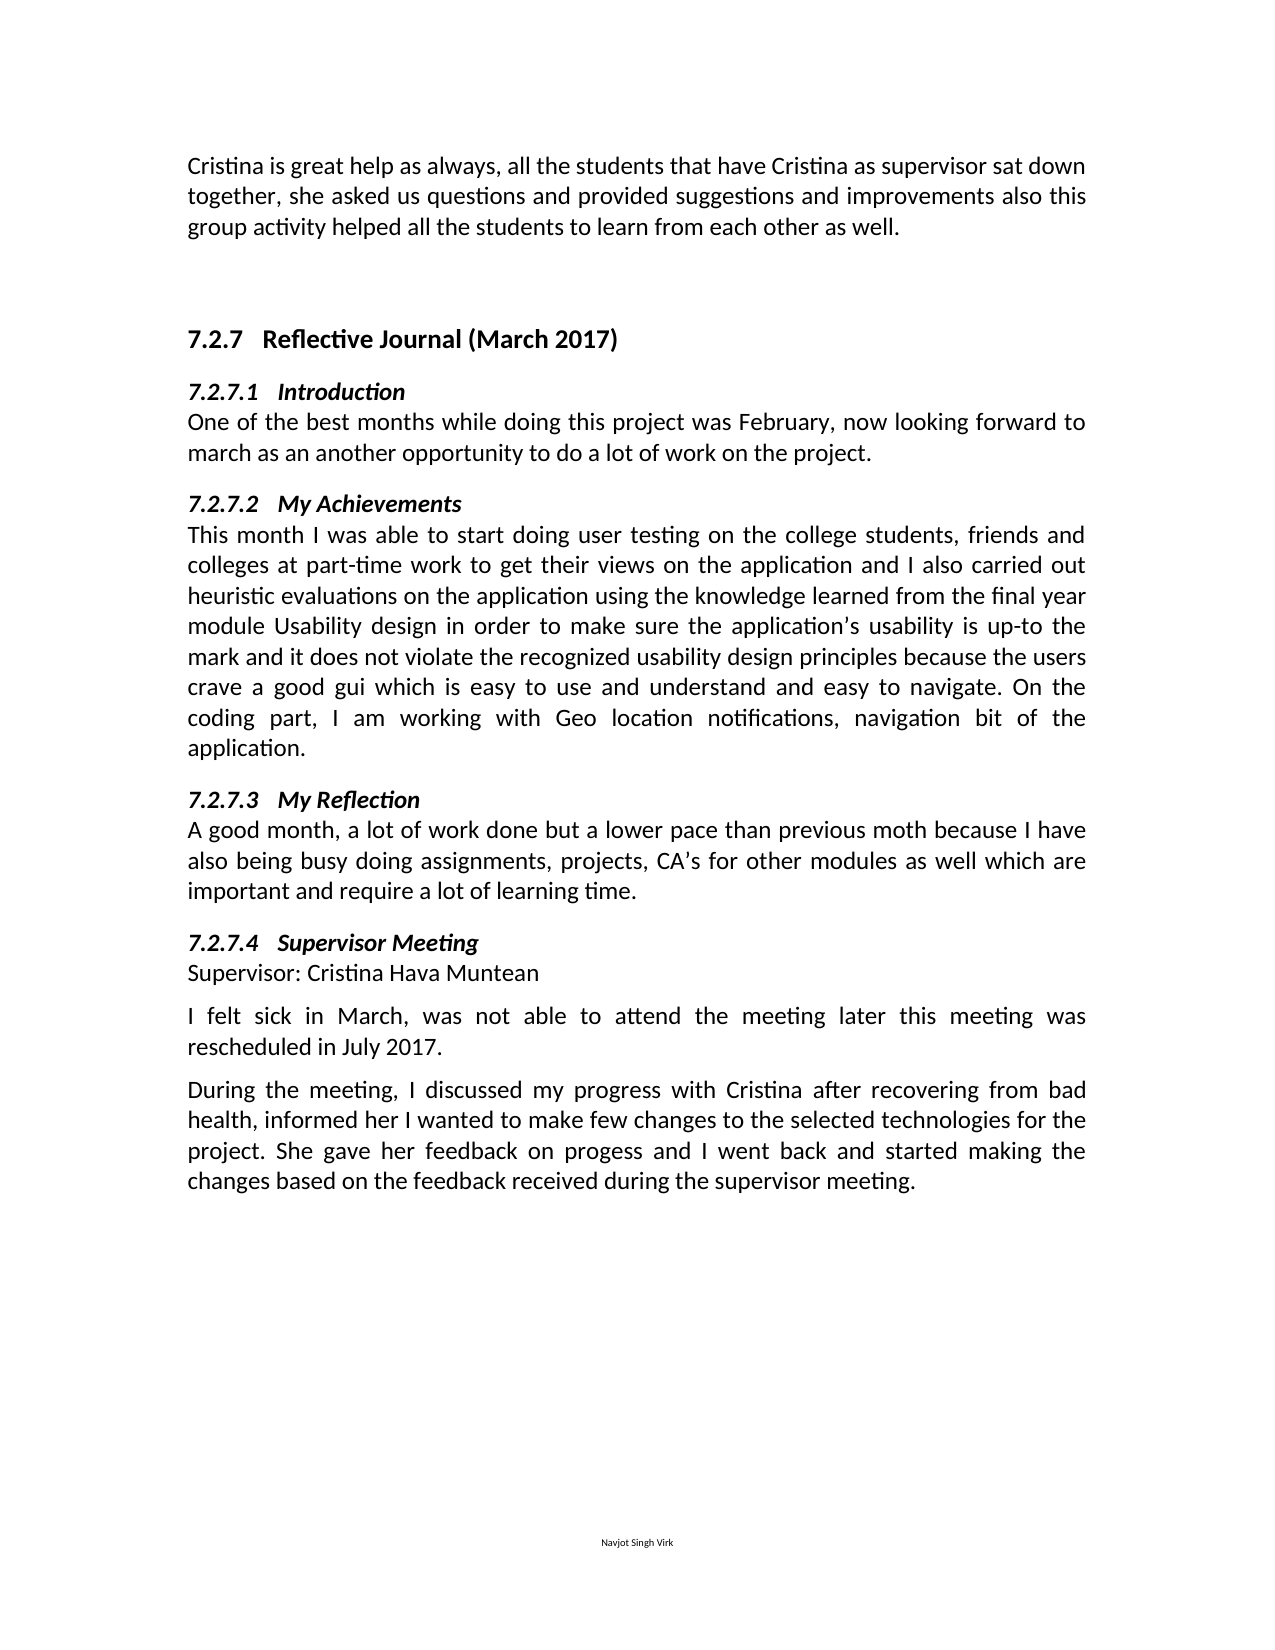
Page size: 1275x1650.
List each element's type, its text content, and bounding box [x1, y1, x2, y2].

subtitle Supervisor Meeting [187, 927, 1088, 957]
subtitle My Achievements [187, 488, 1088, 519]
text One of the best months while doing this project was February, now looking forward to march as an another opportunity to do a lot of work on the project. [187, 407, 1088, 468]
subtitle Introduction [187, 376, 1088, 407]
text I felt sick in March, was not able to attend the meeting later this meeting was rescheduled in July 2017. [187, 1000, 1088, 1061]
subtitle My Reflection [187, 784, 1088, 814]
text This month I was able to start doing user testing on the college students, friends and colleges at part-time work to get their views on the application and I also carried out heuristic evaluations on the application using the knowledge learned from the final year module Usability design in order to make sure the application’s usability is up-to the mark and it does not violate the recognized usability design principles because the users crave a good gui which is easy to use and understand and easy to navigate. On the coding part, I am working with Geo location notifications, navigation bit of the application. [187, 519, 1088, 763]
text Supervisor: Cristina Hava Muntean [187, 957, 1088, 988]
text A good month, a lot of work done but a lower pace than previous moth because I have also being busy doing assignments, projects, CA’s for other modules as well which are important and require a lot of learning time. [187, 814, 1088, 906]
text During the meeting, I discussed my progress with Cristina after recovering from bad health, informed her I wanted to make few changes to the selected technologies for the project. She gave her feedback on progess and I went back and started making the changes based on the feedback received during the supervisor meeting. [187, 1074, 1088, 1196]
subtitle Reflective Journal (March 2017) [187, 322, 1088, 355]
text Cristina is great help as always, all the students that have Cristina as supervisor sat down together, she asked us questions and provided suggestions and improvements also this group activity helped all the students to learn from each other as well. [187, 150, 1088, 242]
